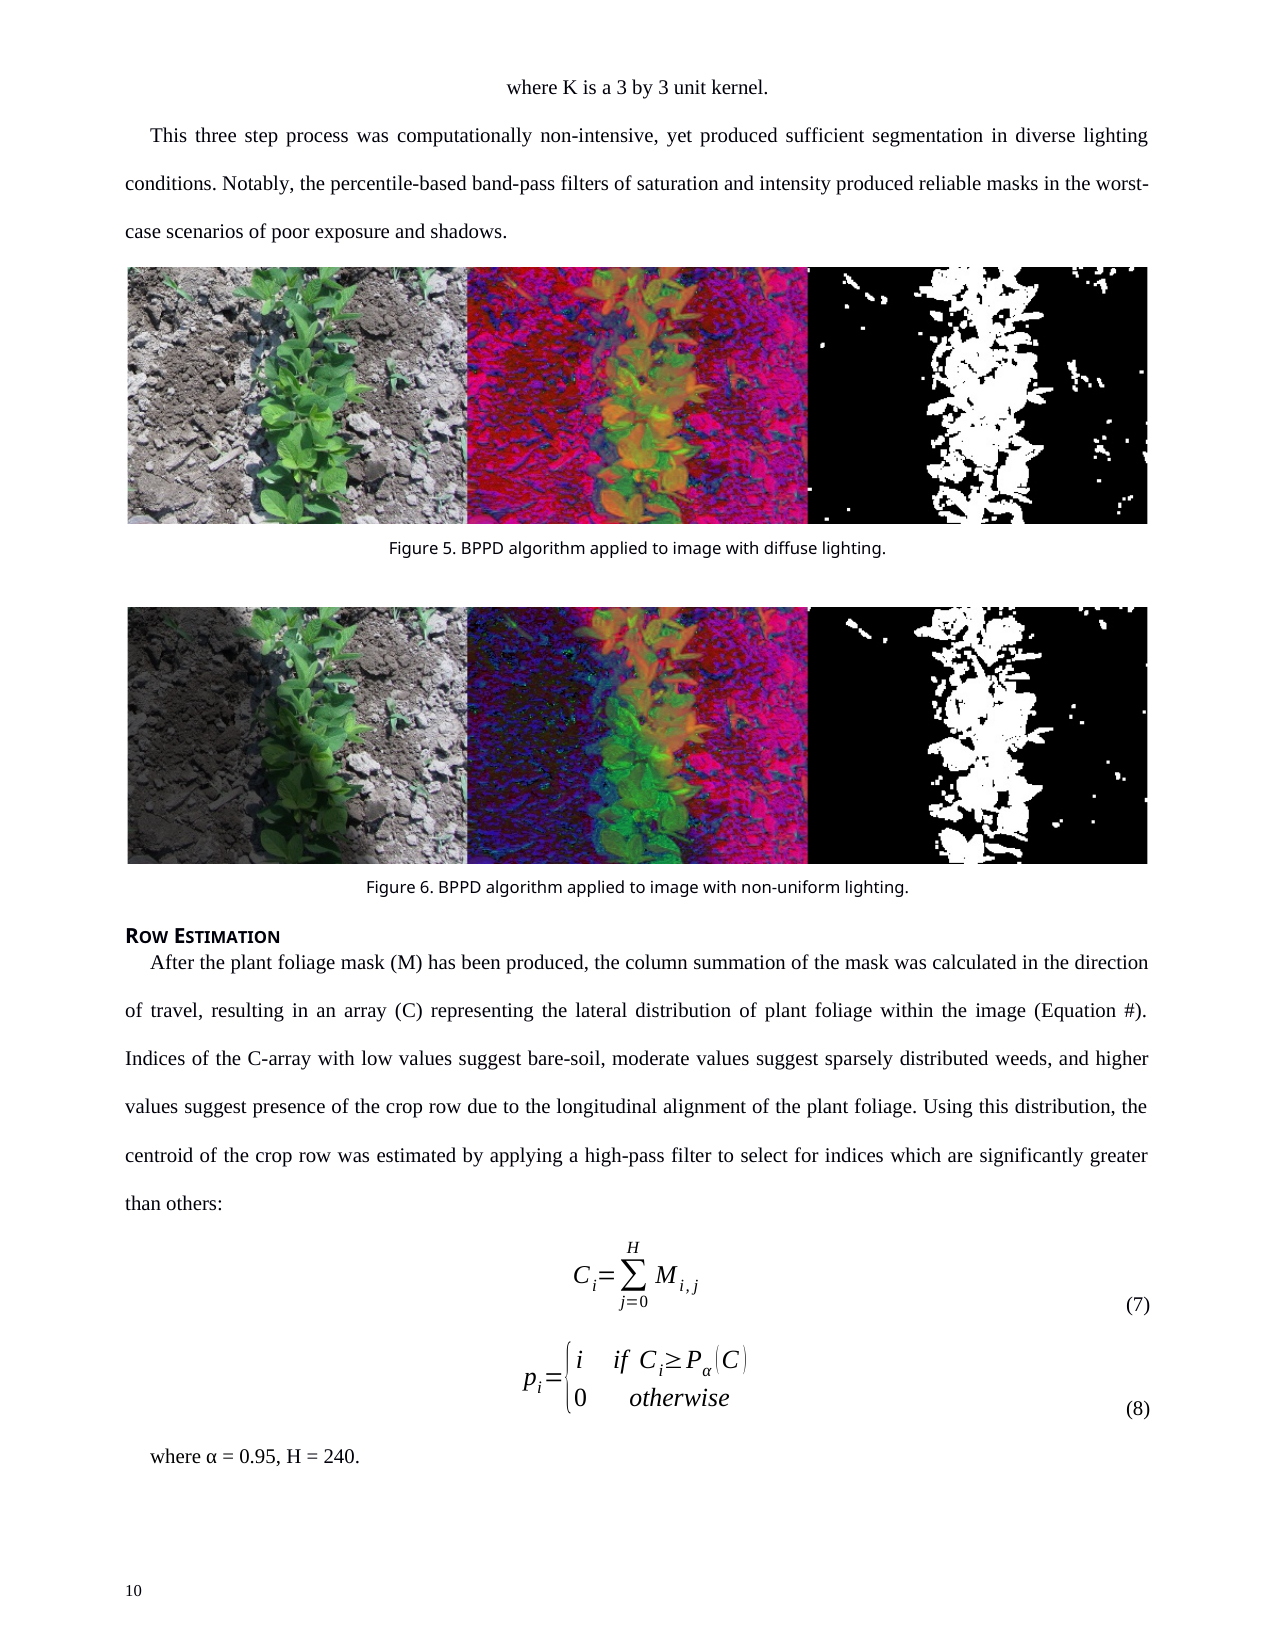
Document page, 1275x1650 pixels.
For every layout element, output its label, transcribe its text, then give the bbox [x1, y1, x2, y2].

text (7) [125, 1239, 1150, 1316]
text where K is a 3 by 3 unit kernel. [125, 75, 1150, 99]
text Figure 5. BPPD algorithm applied to image with diffuse lighting. [125, 536, 1150, 559]
picture [127, 607, 1148, 864]
subtitle Row Estimation [125, 922, 1150, 950]
text Figure 6. BPPD algorithm applied to image with non-uniform lighting. [125, 876, 1150, 899]
text where α = 0.95, H = 240. [125, 1444, 1150, 1468]
picture [127, 267, 1148, 524]
text (8) [125, 1340, 1150, 1420]
text After the plant foliage mask (M) has been produced, the column summation of the mask was calculated in the direction of travel, resulting in an array (C) representing the lateral distribution of plant foliage within the image (Equation #). Indices of the C-array with low values suggest bare-soil, moderate values suggest sparsely distributed weeds, and higher values suggest presence of the crop row due to the longitudinal alignment of the plant foliage. Using this distribution, the centroid of the crop row was estimated by applying a high-pass filter to select for indices which are significantly greater than others: [125, 950, 1150, 1215]
text This three step process was computationally non-intensive, yet produced sufficient segmentation in diverse lighting conditions. Notably, the percentile-based band-pass filters of saturation and intensity produced reliable masks in the worst-case scenarios of poor exposure and shadows. [125, 123, 1150, 243]
